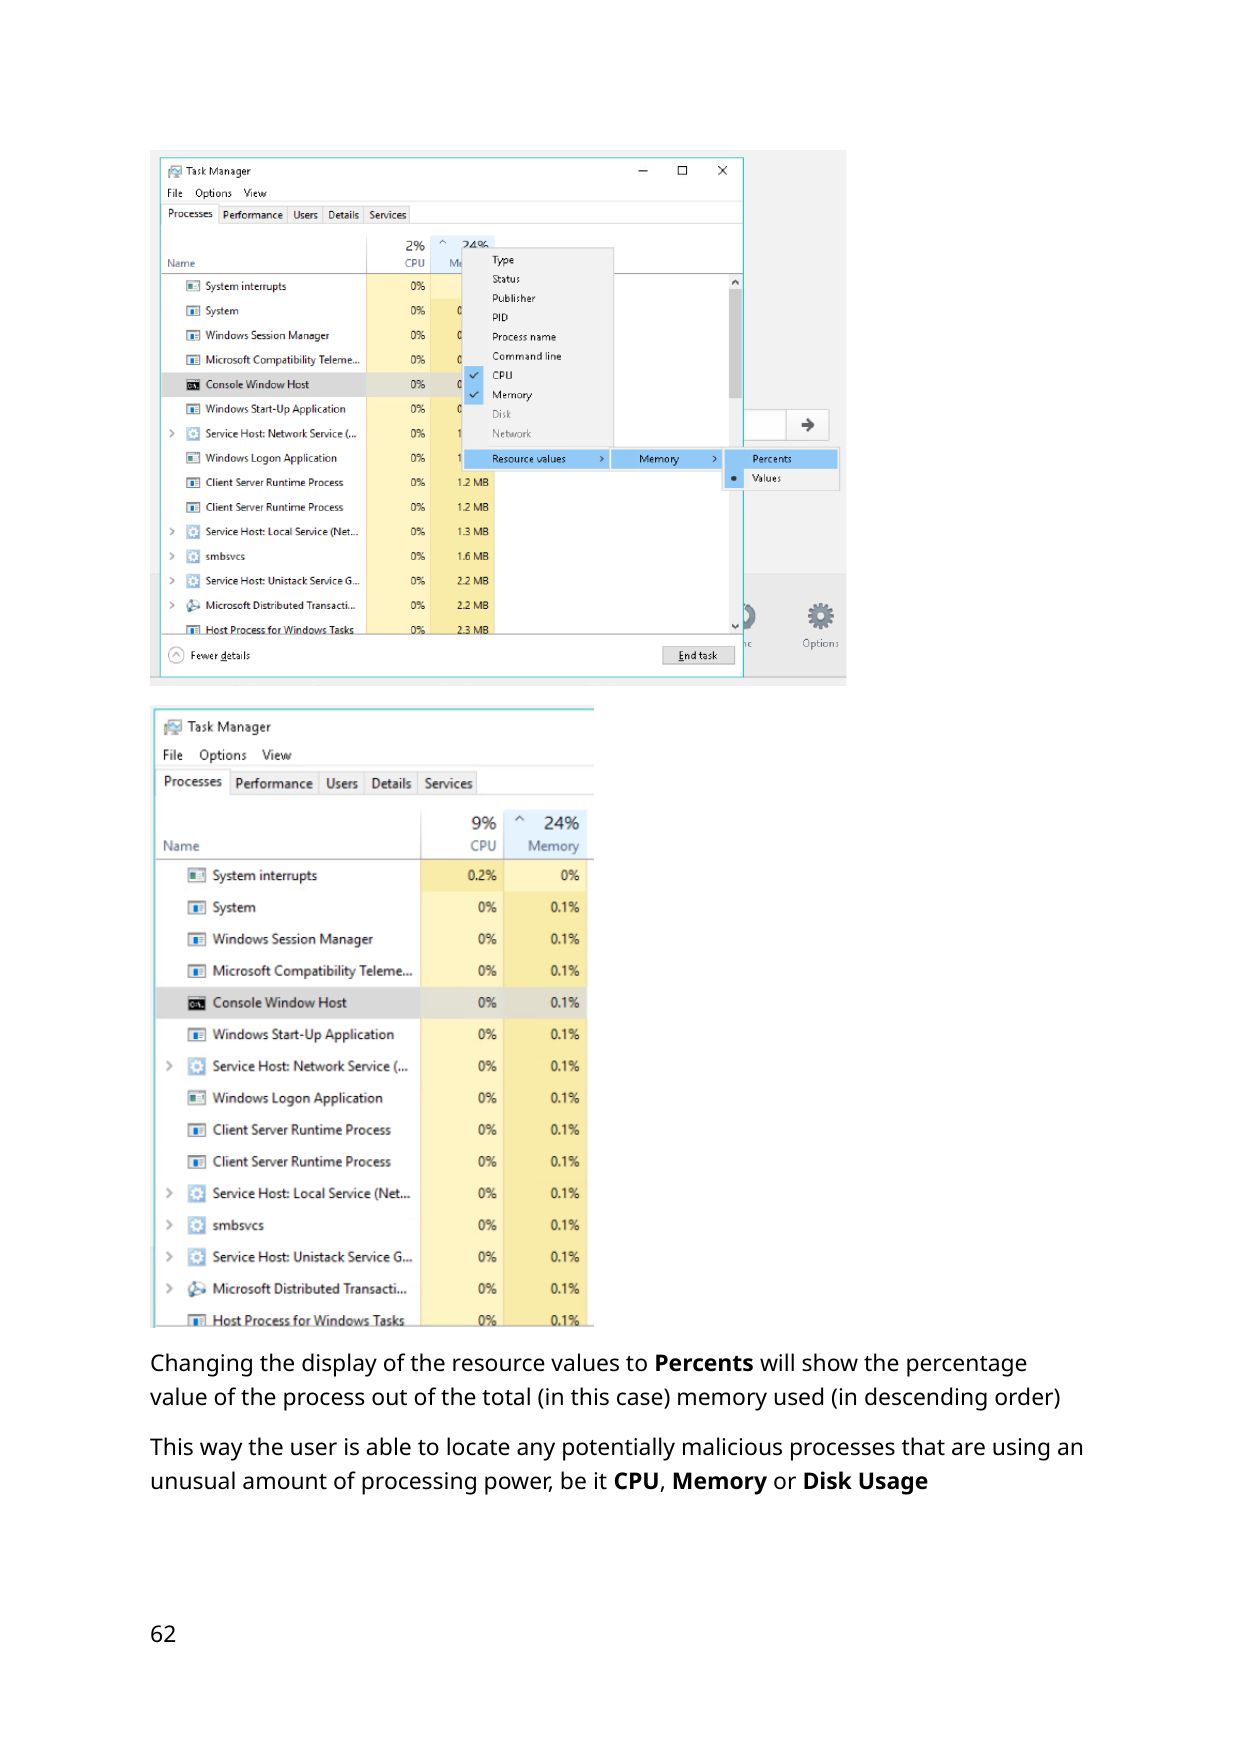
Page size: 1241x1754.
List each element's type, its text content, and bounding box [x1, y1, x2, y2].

picture [150, 150, 847, 686]
text Changing the display of the resource values to Percents will show the percentage value of the process out of the total (in this case) memory used (in descending order) [150, 1347, 1090, 1412]
text This way the user is able to locate any potentially malicious processes that are using an unusual amount of processing power, be it CPU, Memory or Disk Usage [150, 1431, 1090, 1496]
picture [150, 705, 594, 1328]
